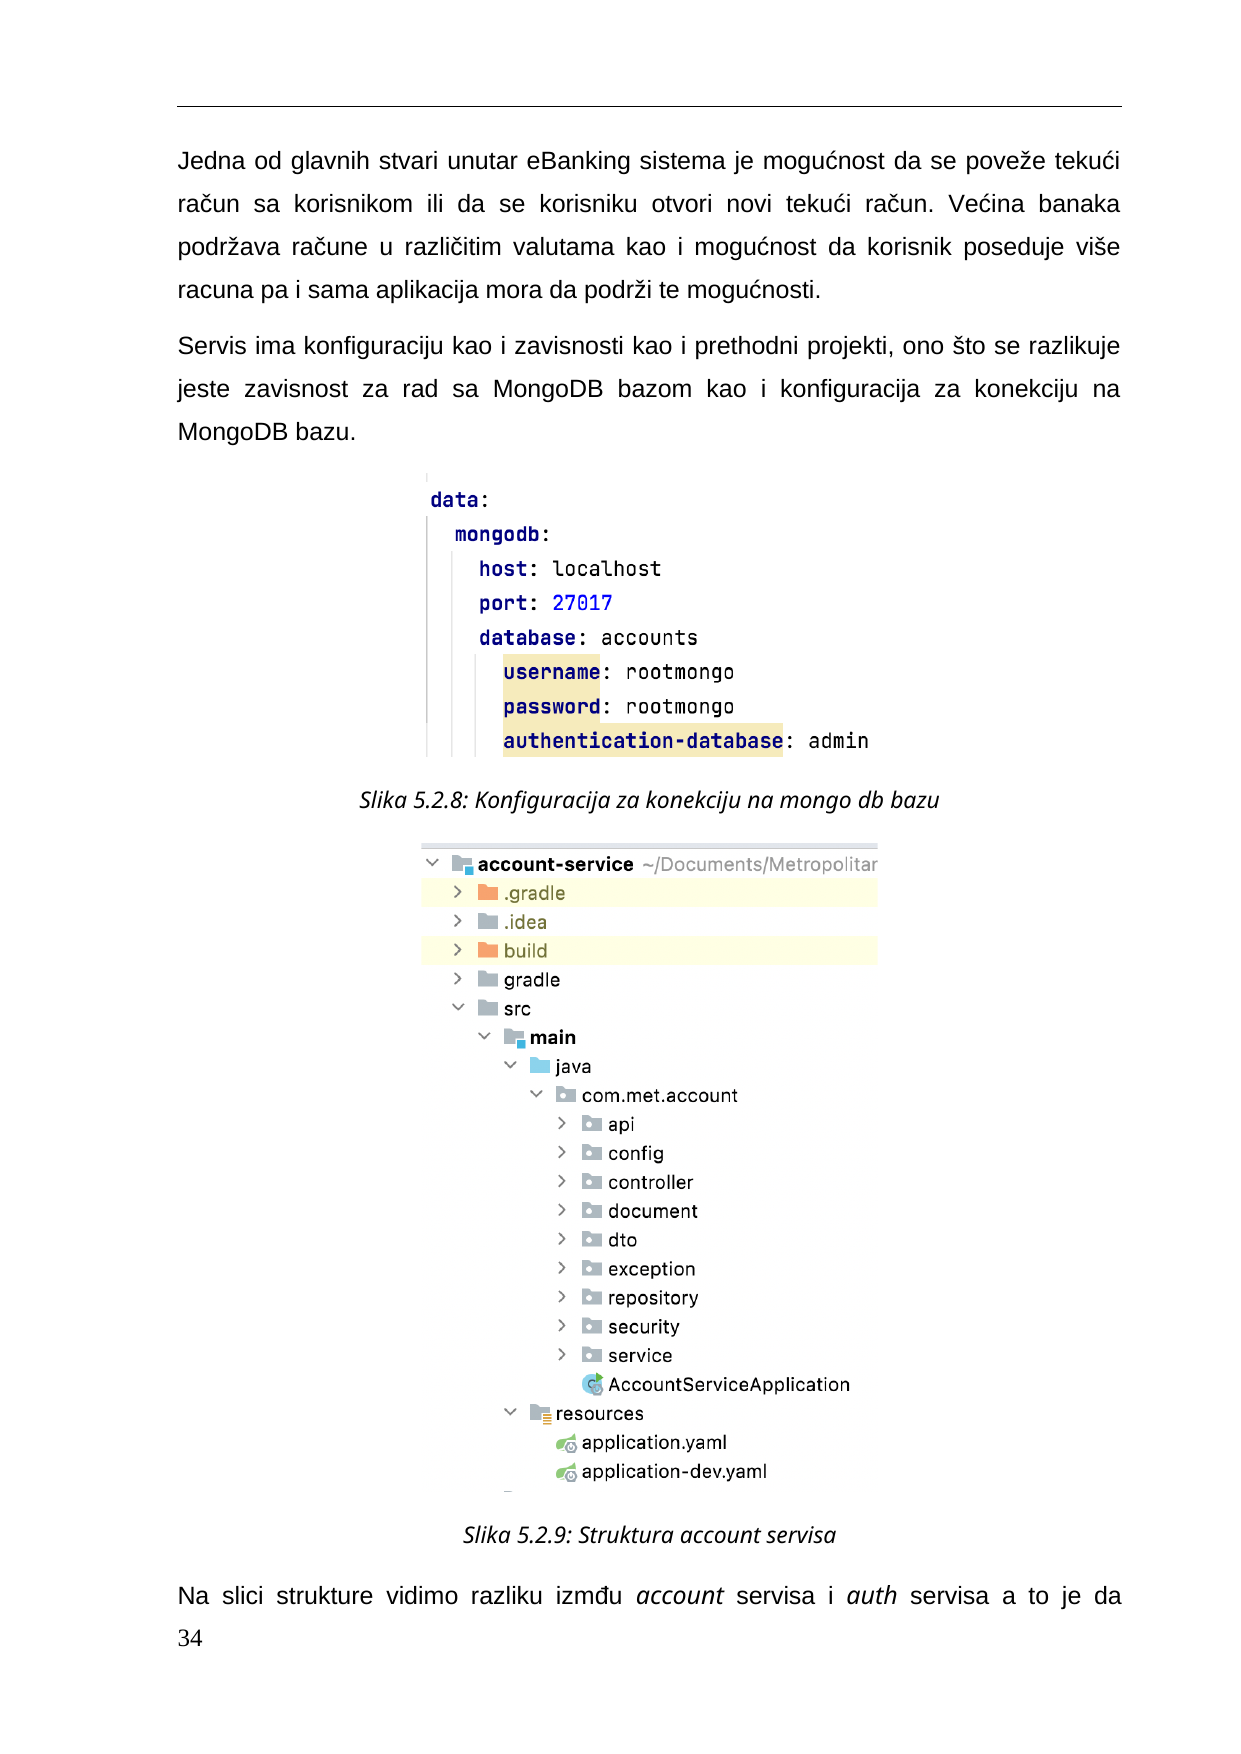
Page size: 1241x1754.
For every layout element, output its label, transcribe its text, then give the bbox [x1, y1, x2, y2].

text Slika 5.2.9: Struktura account servisa [177, 1519, 1122, 1550]
text Slika 5.2.8: Konfiguracija za konekciju na mongo db bazu [177, 784, 1122, 815]
text Servis ima konfiguraciju kao i zavisnosti kao i prethodni projekti, ono što se razlikuje jeste zavisnost za rad sa MongoDB bazom kao i konfiguracija za konekciju na MongoDB bazu. [177, 331, 1122, 446]
text Jedna od glavnih stvari unutar eBanking sistema je mogućnost da se poveže tekući račun sa korisnikom ili da se korisniku otvori novi tekući račun. Većina banaka podržava račune u različitim valutama kao i mogućnost da korisnik poseduje više racuna pa i sama aplikacija mora da podrži te mogućnosti. [177, 146, 1122, 304]
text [177, 1578, 1122, 1612]
picture [421, 843, 878, 1492]
picture [424, 473, 875, 757]
